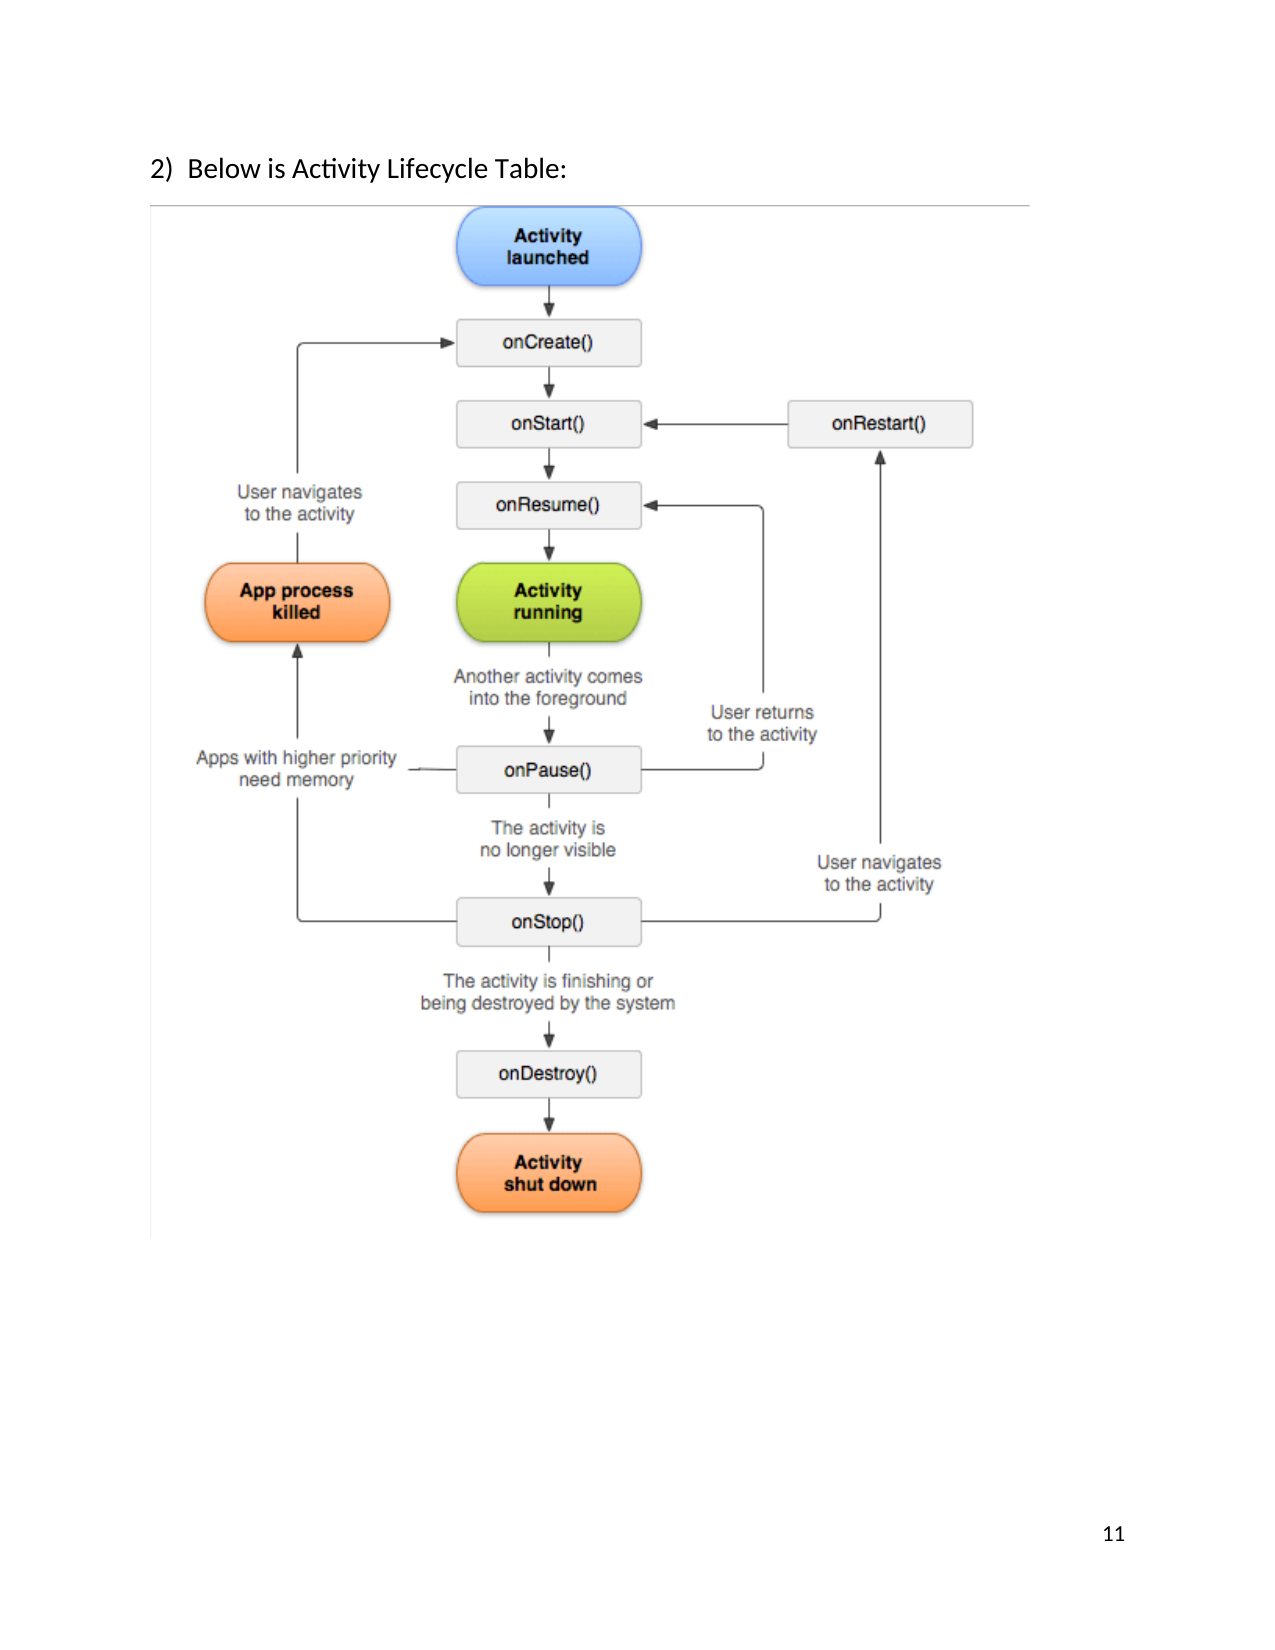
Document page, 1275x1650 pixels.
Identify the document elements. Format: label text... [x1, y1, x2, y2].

list Below is Activity Lifecycle Table: [150, 150, 1125, 186]
picture [150, 205, 1030, 1238]
